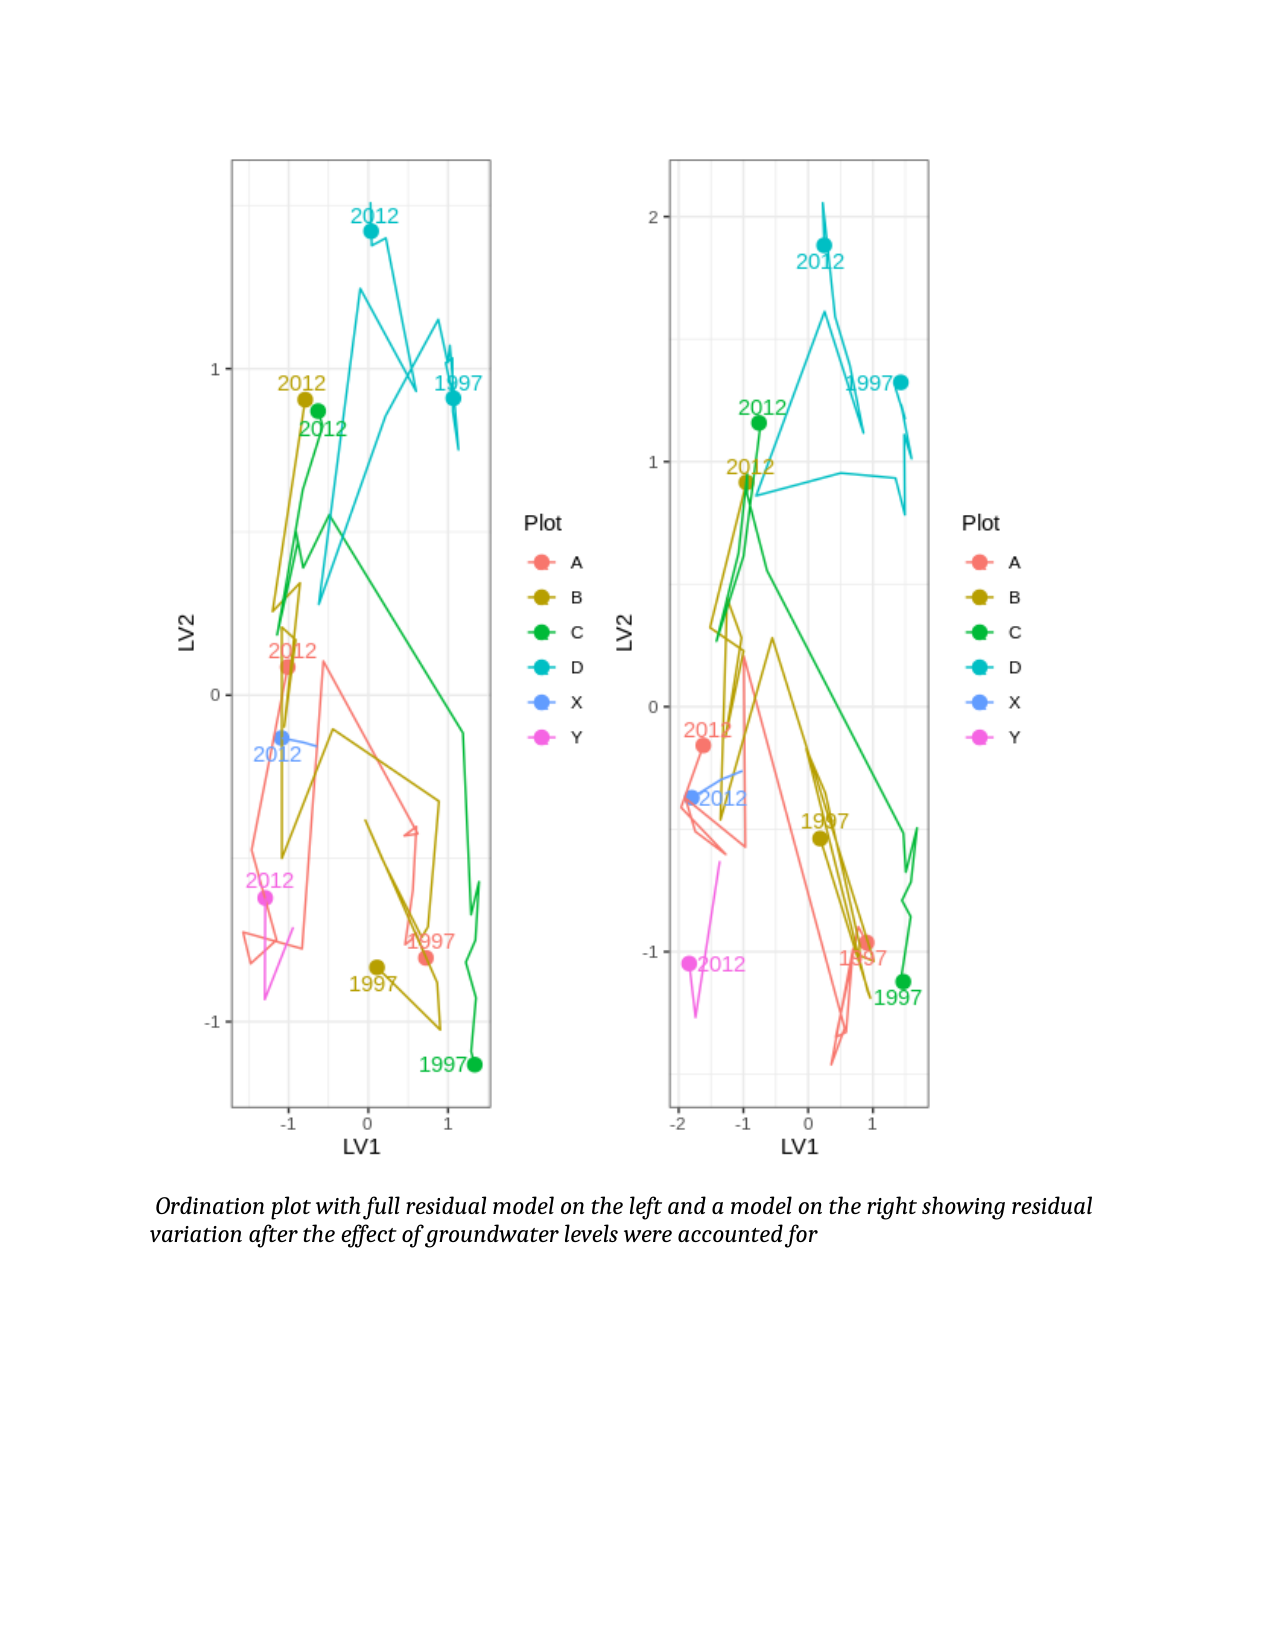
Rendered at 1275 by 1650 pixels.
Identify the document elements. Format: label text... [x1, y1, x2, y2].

picture [168, 150, 1044, 1171]
text Ordination plot with full residual model on the left and a model on the right showing residual variation after the effect of groundwater levels were accounted for [150, 1192, 1125, 1249]
